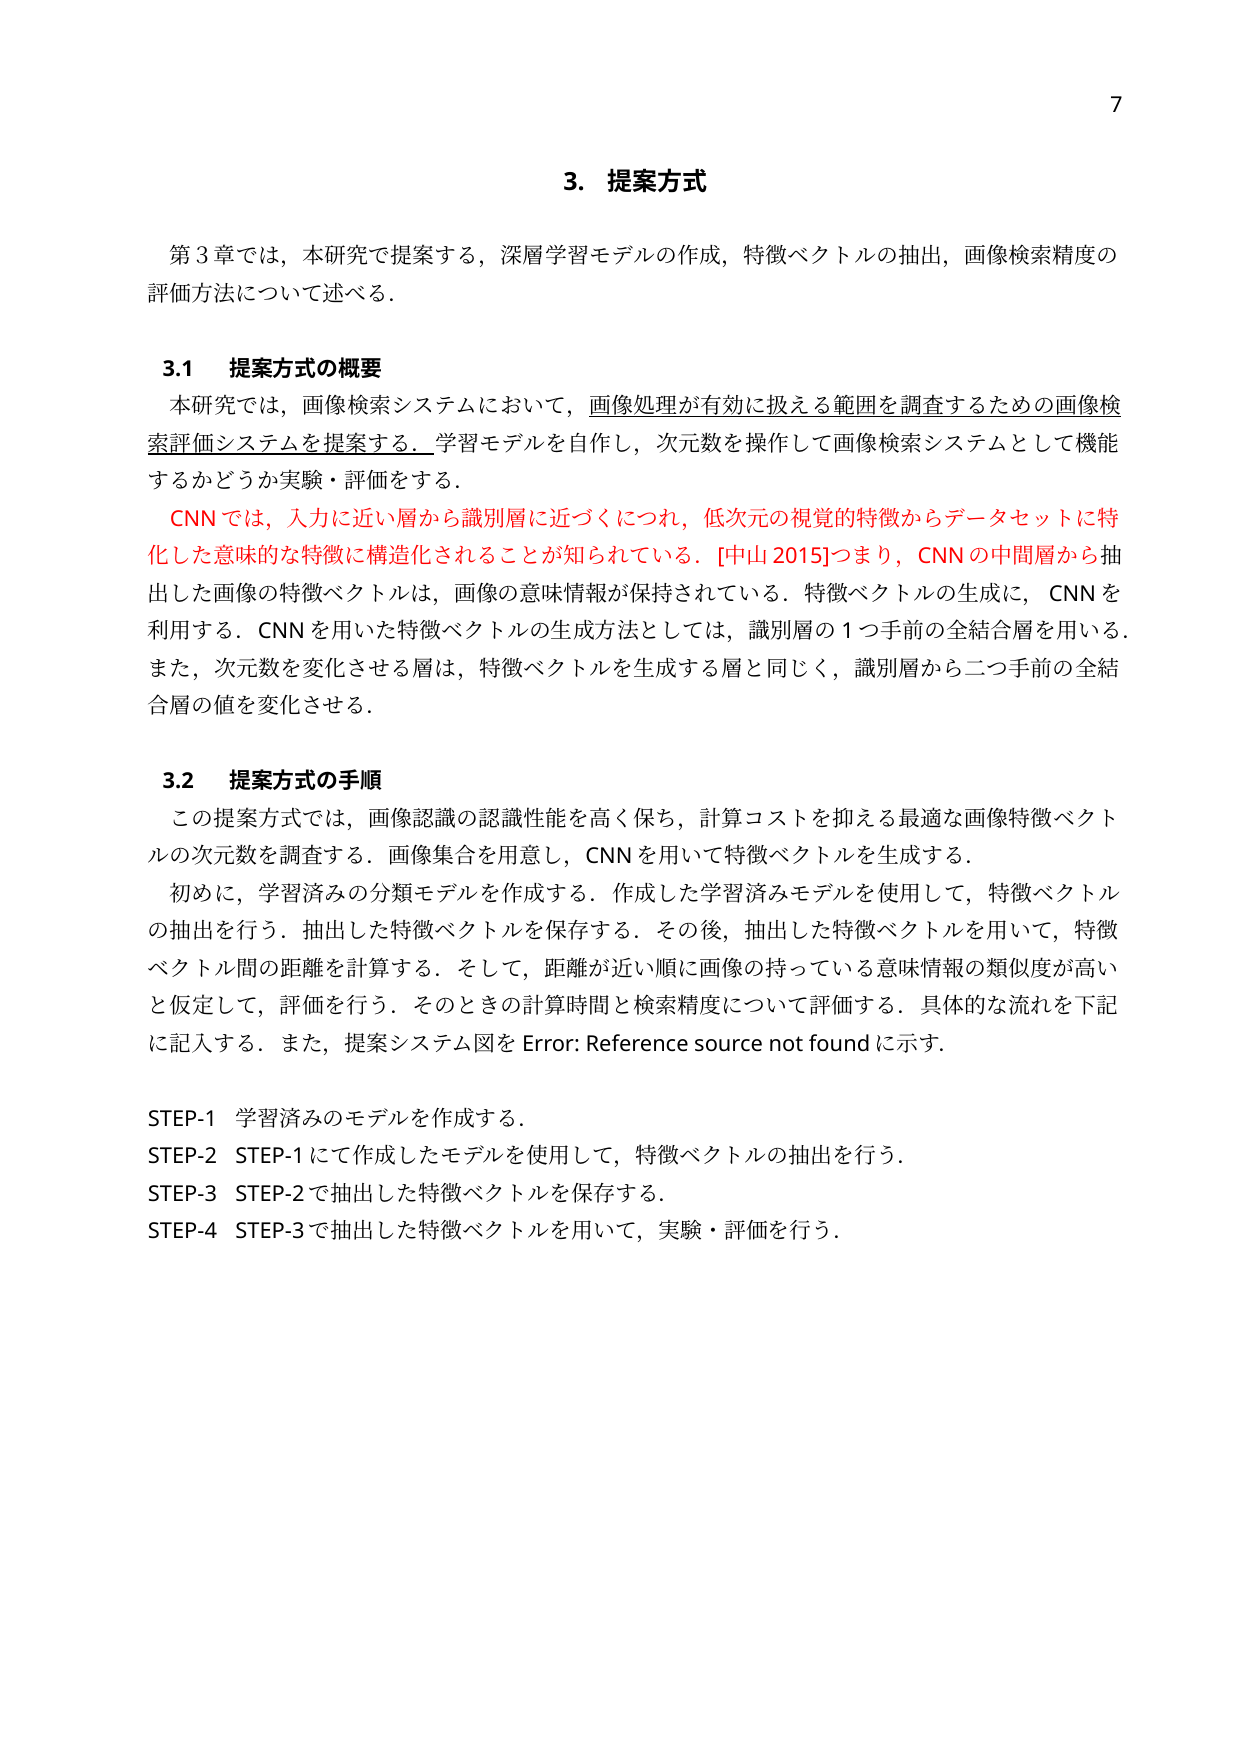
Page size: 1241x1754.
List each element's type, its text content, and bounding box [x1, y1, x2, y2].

subtitle 提案方式の概要 [162, 348, 1122, 386]
list STEP-2で抽出した特徴ベクトルを保存する． [148, 1173, 1122, 1211]
subtitle 提案方式 [148, 161, 1122, 198]
list 学習済みのモデルを作成する． [148, 1098, 1122, 1136]
text 本研究では，画像検索システムにおいて，画像処理が有効に扱える範囲を調査するための画像検索評価システムを提案する．学習モデルを自作し，次元数を操作して画像検索システムとして機能するかどうか実験・評価をする． [148, 386, 1122, 498]
text CNNでは，入力に近い層から識別層に近づくにつれ，低次元の視覚的特徴からデータセットに特化した意味的な特徴に構造化されることが知られている．[中山2015]つまり，CNNの中間層から抽出した画像の特徴ベクトルは，画像の意味情報が保持されている．特徴ベクトルの生成に，CNNを利用する．CNNを用いた特徴ベクトルの生成方法としては，識別層の1つ手前の全結合層を用いる．また，次元数を変化させる層は，特徴ベクトルを生成する層と同じく，識別層から二つ手前の全結合層の値を変化させる． [148, 498, 1122, 723]
text この提案方式では，画像認識の認識性能を高く保ち，計算コストを抑える最適な画像特徴ベクトルの次元数を調査する．画像集合を用意し，CNNを用いて特徴ベクトルを生成する． [148, 798, 1122, 873]
list STEP-1にて作成したモデルを使用して，特徴ベクトルの抽出を行う． [148, 1136, 1122, 1173]
list STEP-3で抽出した特徴ベクトルを用いて，実験・評価を行う． [148, 1211, 1122, 1248]
text 第３章では，本研究で提案する，深層学習モデルの作成，特徴ベクトルの抽出，画像検索精度の評価方法について述べる． [148, 236, 1122, 311]
subtitle 提案方式の手順 [162, 761, 1122, 798]
